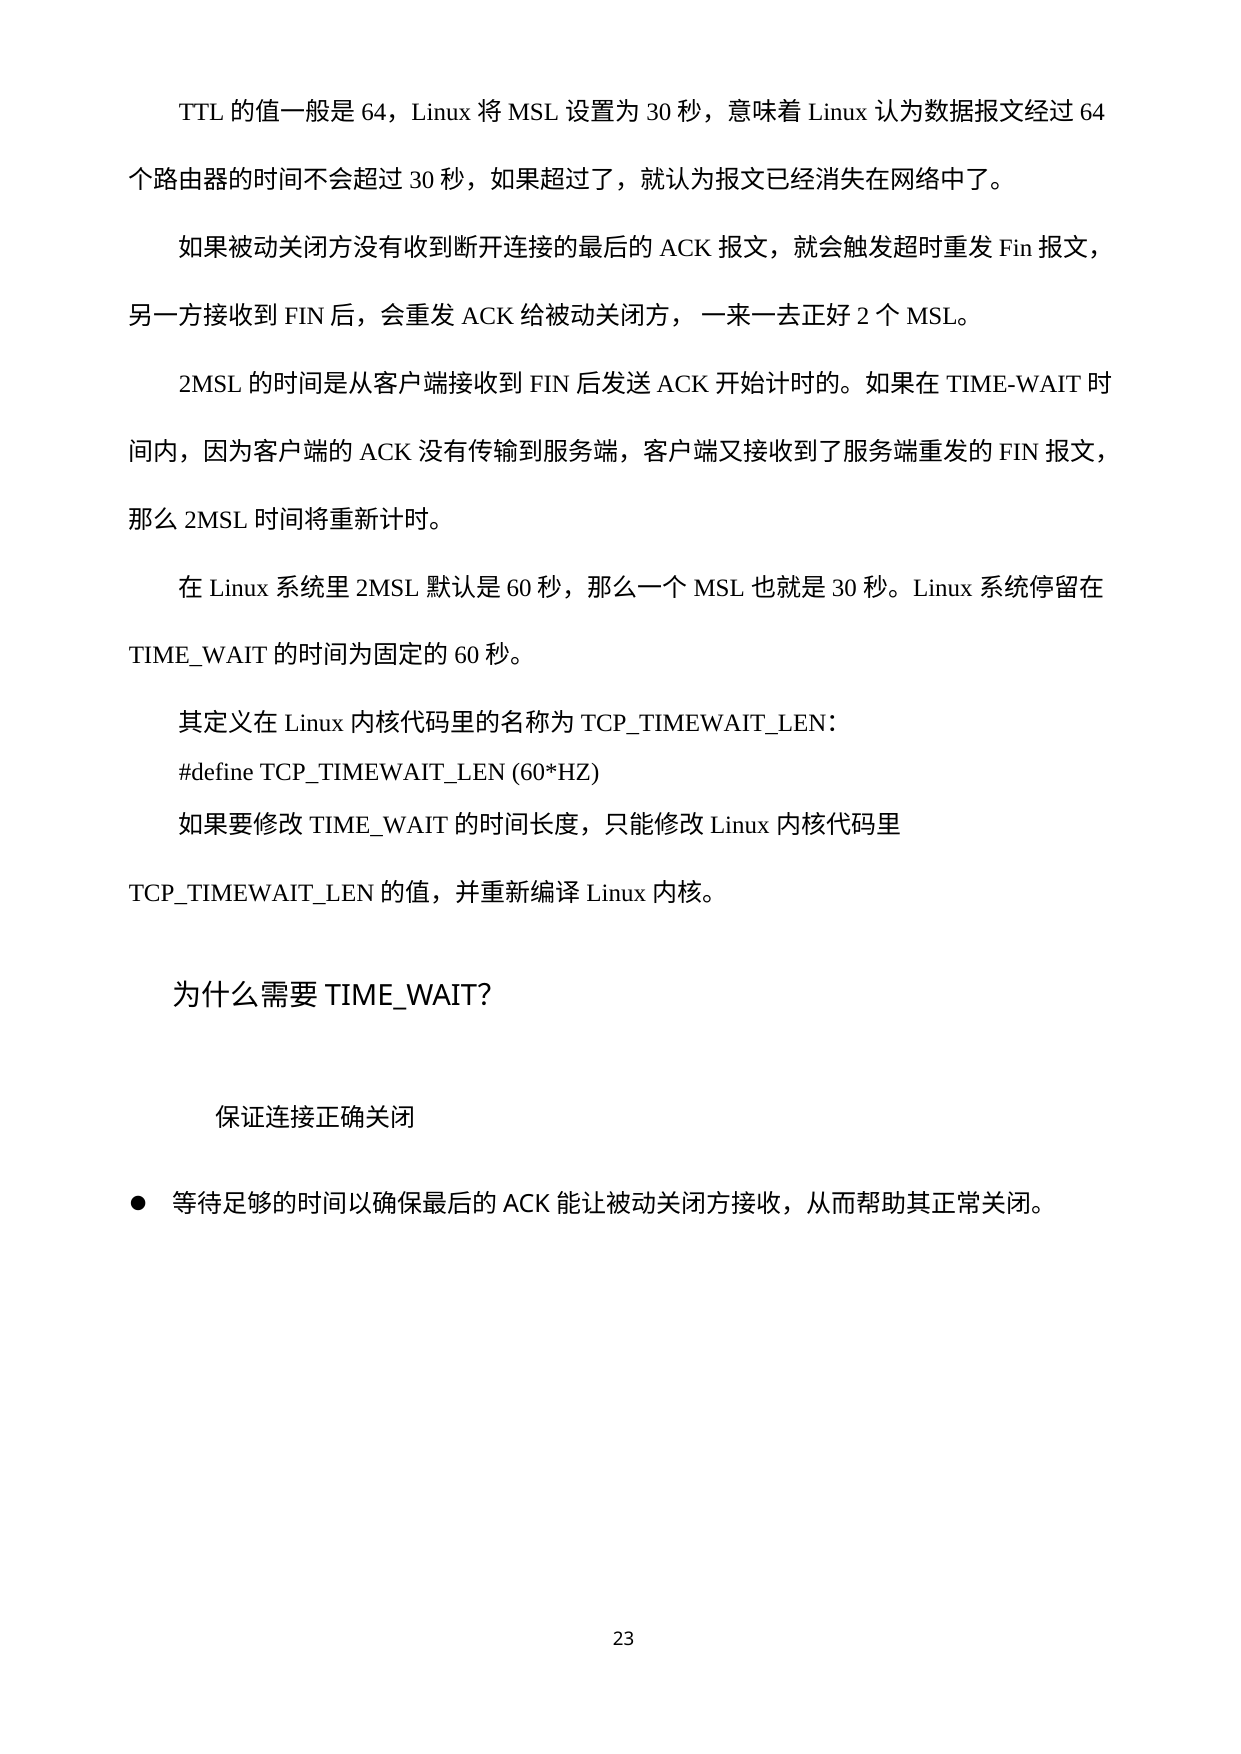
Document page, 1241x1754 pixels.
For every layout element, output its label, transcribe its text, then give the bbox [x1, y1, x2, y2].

subtitle 为什么需要 TIME_WAIT？ [172, 959, 1118, 1027]
text 如果要修改 TIME_WAIT 的时间长度，只能修改 Linux 内核代码里 TCP_TIMEWAIT_LEN 的值，并重新编译 Linux 内核。 [128, 789, 1118, 925]
text 2MSL 的时间是从客户端接收到 FIN 后发送 ACK 开始计时的。如果在 TIME-WAIT 时间内，因为客户端的 ACK 没有传输到服务端，客户端又接收到了服务端重发的 FIN 报文，那么 2MSL 时间将重新计时。 [128, 347, 1118, 551]
list 等待足够的时间以确保最后的 ACK 能让被动关闭方接收，从而帮助其正常关闭。 [128, 1168, 1118, 1236]
text 在 Linux 系统里 2MSL 默认是 60 秒，那么一个 MSL 也就是 30 秒。Linux 系统停留在 TIME_WAIT 的时间为固定的 60 秒。 [128, 551, 1118, 687]
text 如果被动关闭方没有收到断开连接的最后的 ACK 报文，就会触发超时重发 Fin 报文，另一方接收到 FIN 后，会重发 ACK 给被动关闭方， 一来一去正好 2 个 MSL。 [128, 212, 1118, 347]
text 其定义在 Linux 内核代码里的名称为 TCP_TIMEWAIT_LEN： [128, 687, 1118, 755]
text TTL 的值一般是 64，Linux 将 MSL 设置为 30 秒，意味着 Linux 认为数据报文经过 64 个路由器的时间不会超过 30 秒，如果超过了，就认为报文已经消失在网络中了。 [128, 76, 1118, 212]
subtitle 保证连接正确关闭 [215, 1082, 1118, 1149]
text #define TCP_TIMEWAIT_LEN (60*HZ) [128, 755, 1118, 789]
